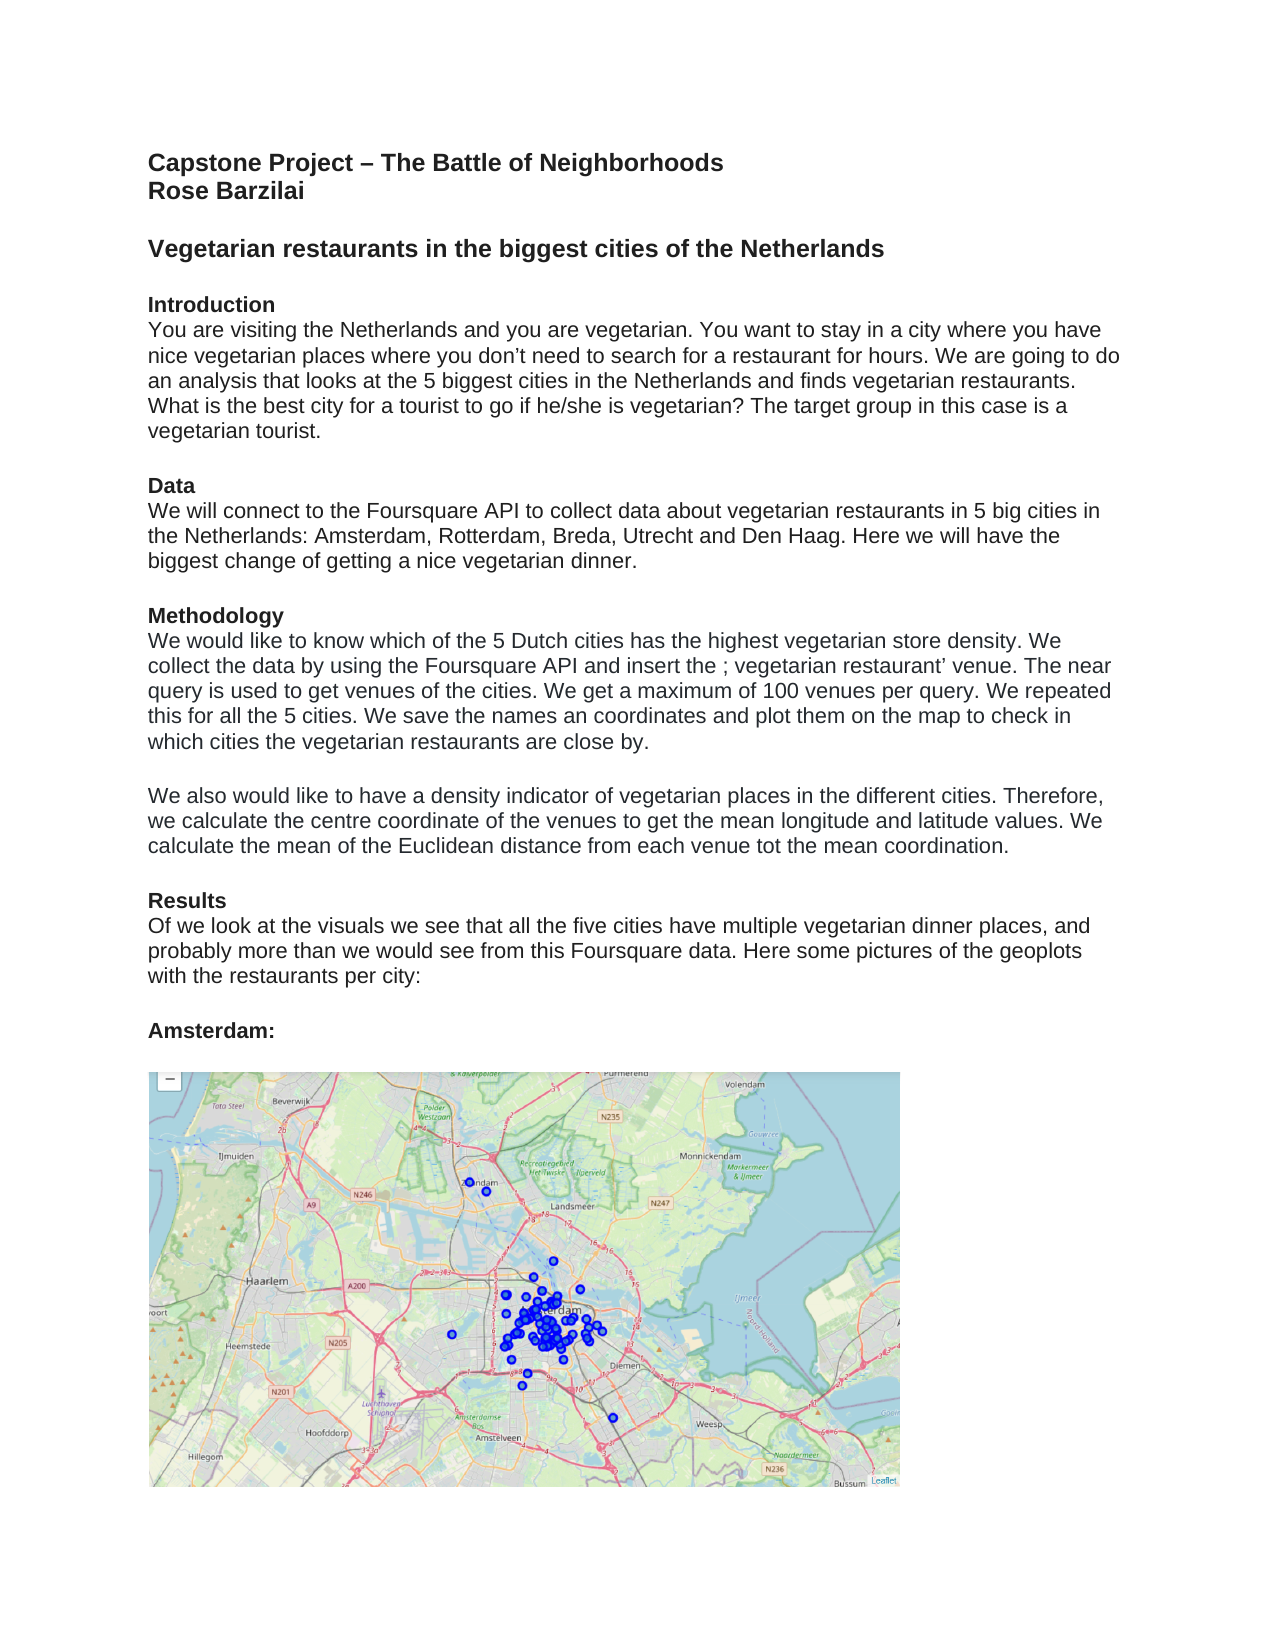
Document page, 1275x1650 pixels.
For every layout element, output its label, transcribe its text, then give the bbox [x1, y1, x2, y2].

text Amsterdam: [148, 1018, 1127, 1043]
text Results Of we look at the visuals we see that all the five cities have multiple vegetarian dinner places, and probably more than we would see from this Foursquare data. Here some pictures of the geoplots with the restaurants per city: [148, 888, 1127, 989]
text Vegetarian restaurants in the biggest cities of the Netherlands [148, 234, 1127, 263]
picture [147, 1072, 901, 1490]
text Introduction You are visiting the Netherlands and you are vegetarian. You want to stay in a city where you have nice vegetarian places where you don’t need to search for a restaurant for hours. We are going to do an analysis that looks at the 5 biggest cities in the Netherlands and finds vegetarian restaurants. What is the best city for a tourist to go if he/she is vegetarian? The target group in this case is a vegetarian tourist. [148, 292, 1127, 443]
text We also would like to have a density indicator of vegetarian places in the different cities. Therefore, we calculate the centre coordinate of the venues to get the mean longitude and latitude values. We calculate the mean of the Euclidean distance from each venue tot the mean coordination. [148, 783, 1127, 859]
text Capstone Project – The Battle of Neighborhoods Rose Barzilai [148, 148, 1127, 205]
text Methodology We would like to know which of the 5 Dutch cities has the highest vegetarian store density. We collect the data by using the Foursquare API and insert the ; vegetarian restaurant’ venue. The near query is used to get venues of the cities. We get a maximum of 100 venues per query. We repeated this for all the 5 cities. We save the names an coordinates and plot them on the map to check in which cities the vegetarian restaurants are close by. [148, 603, 1127, 754]
text Data We will connect to the Foursquare API to collect data about vegetarian restaurants in 5 big cities in the Netherlands: Amsterdam, Rotterdam, Breda, Utrecht and Den Haag. Here we will have the biggest change of getting a nice vegetarian dinner. [148, 473, 1127, 573]
